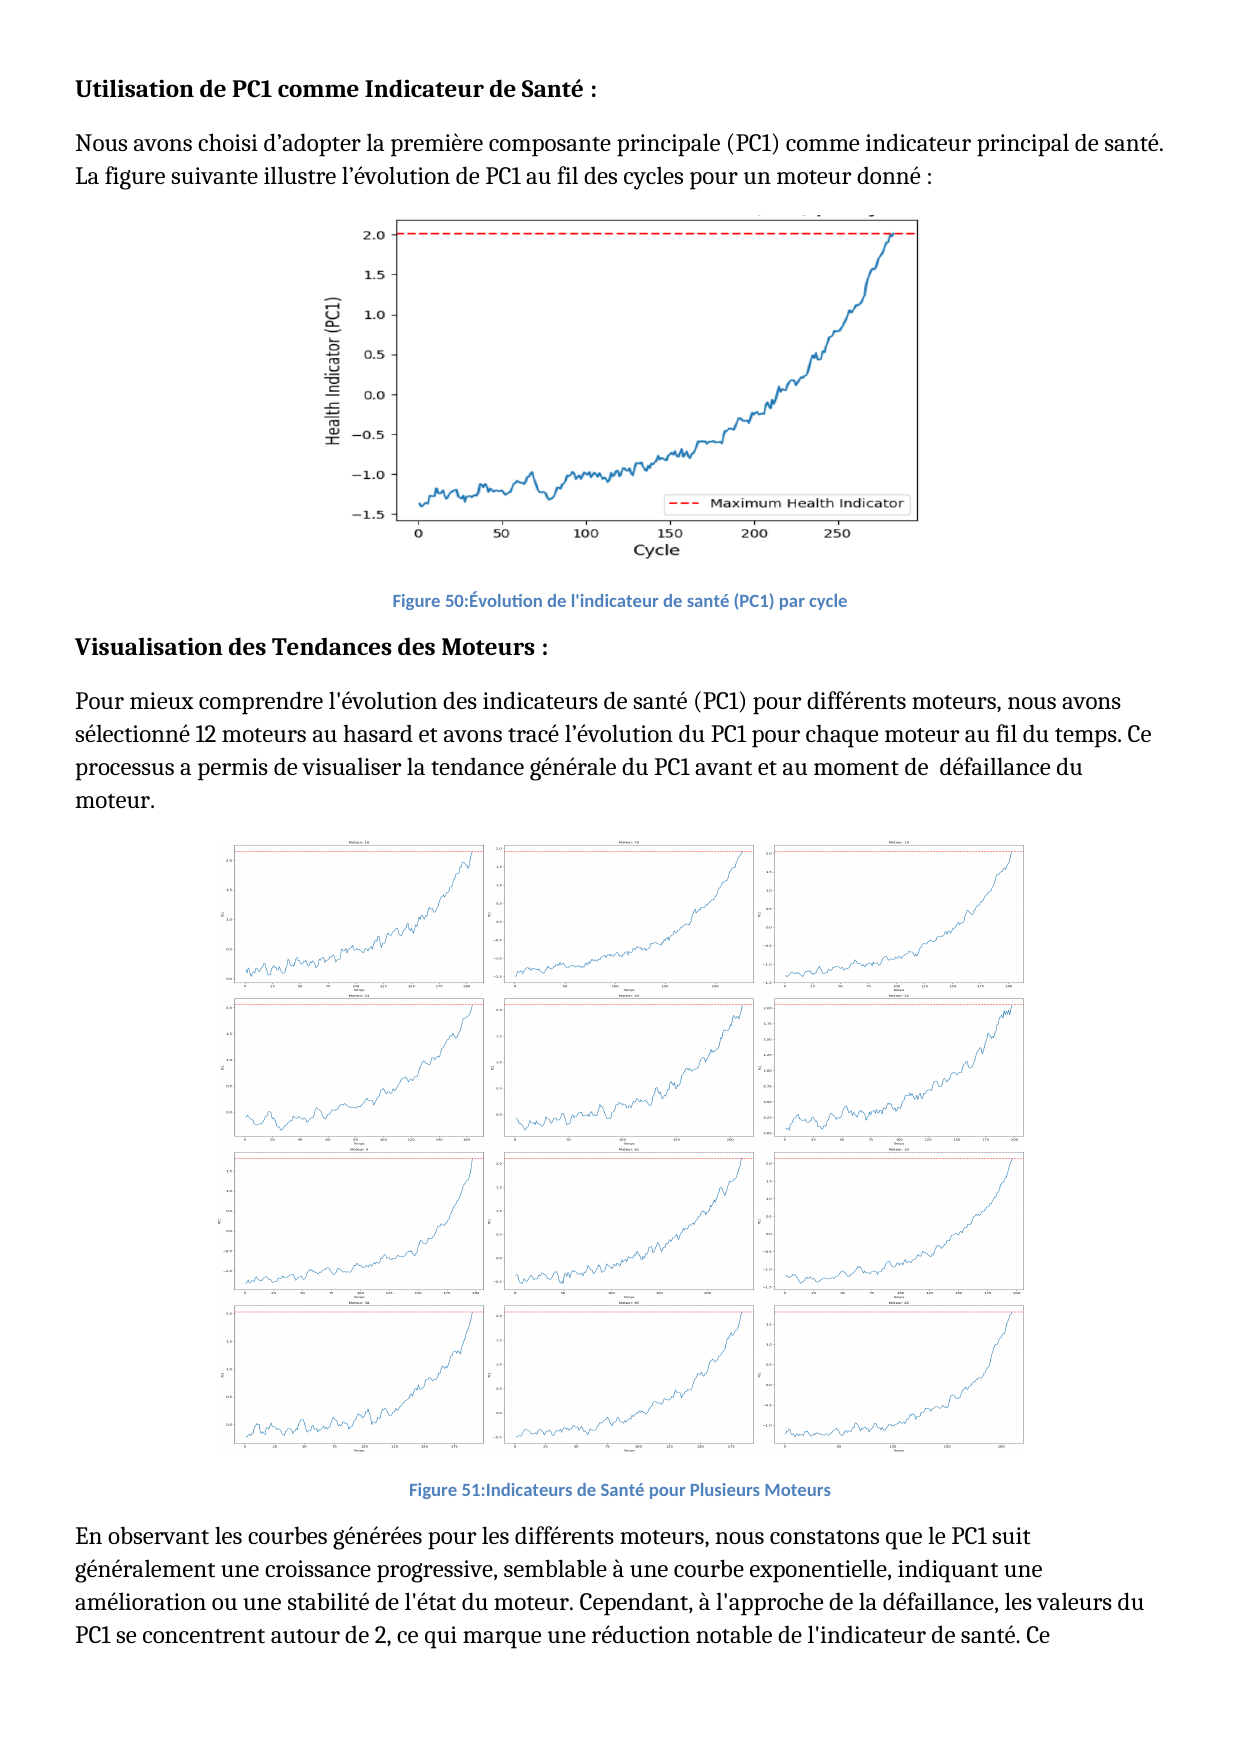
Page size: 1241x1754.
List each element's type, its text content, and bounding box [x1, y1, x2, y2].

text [75, 1522, 1165, 1650]
text Nous avons choisi d’adopter la première composante principale (PC1) comme indicateur principal de santé. La figure suivante illustre l’évolution de PC1 au fil des cycles pour un moteur donné : [75, 129, 1165, 191]
text Pour mieux comprendre l'évolution des indicateurs de santé (PC1) pour différents moteurs, nous avons sélectionné 12 moteurs au hasard et avons tracé l’évolution du PC1 pour chaque moteur au fil du temps. Ce processus a permis de visualiser la tendance générale du PC1 avant et au moment de défaillance du moteur. [75, 687, 1165, 814]
text Utilisation de PC1 comme Indicateur de Santé : [75, 75, 1165, 104]
text Visualisation des Tendances des Moteurs : [75, 633, 1165, 662]
picture [215, 839, 1025, 1454]
picture [303, 215, 937, 565]
